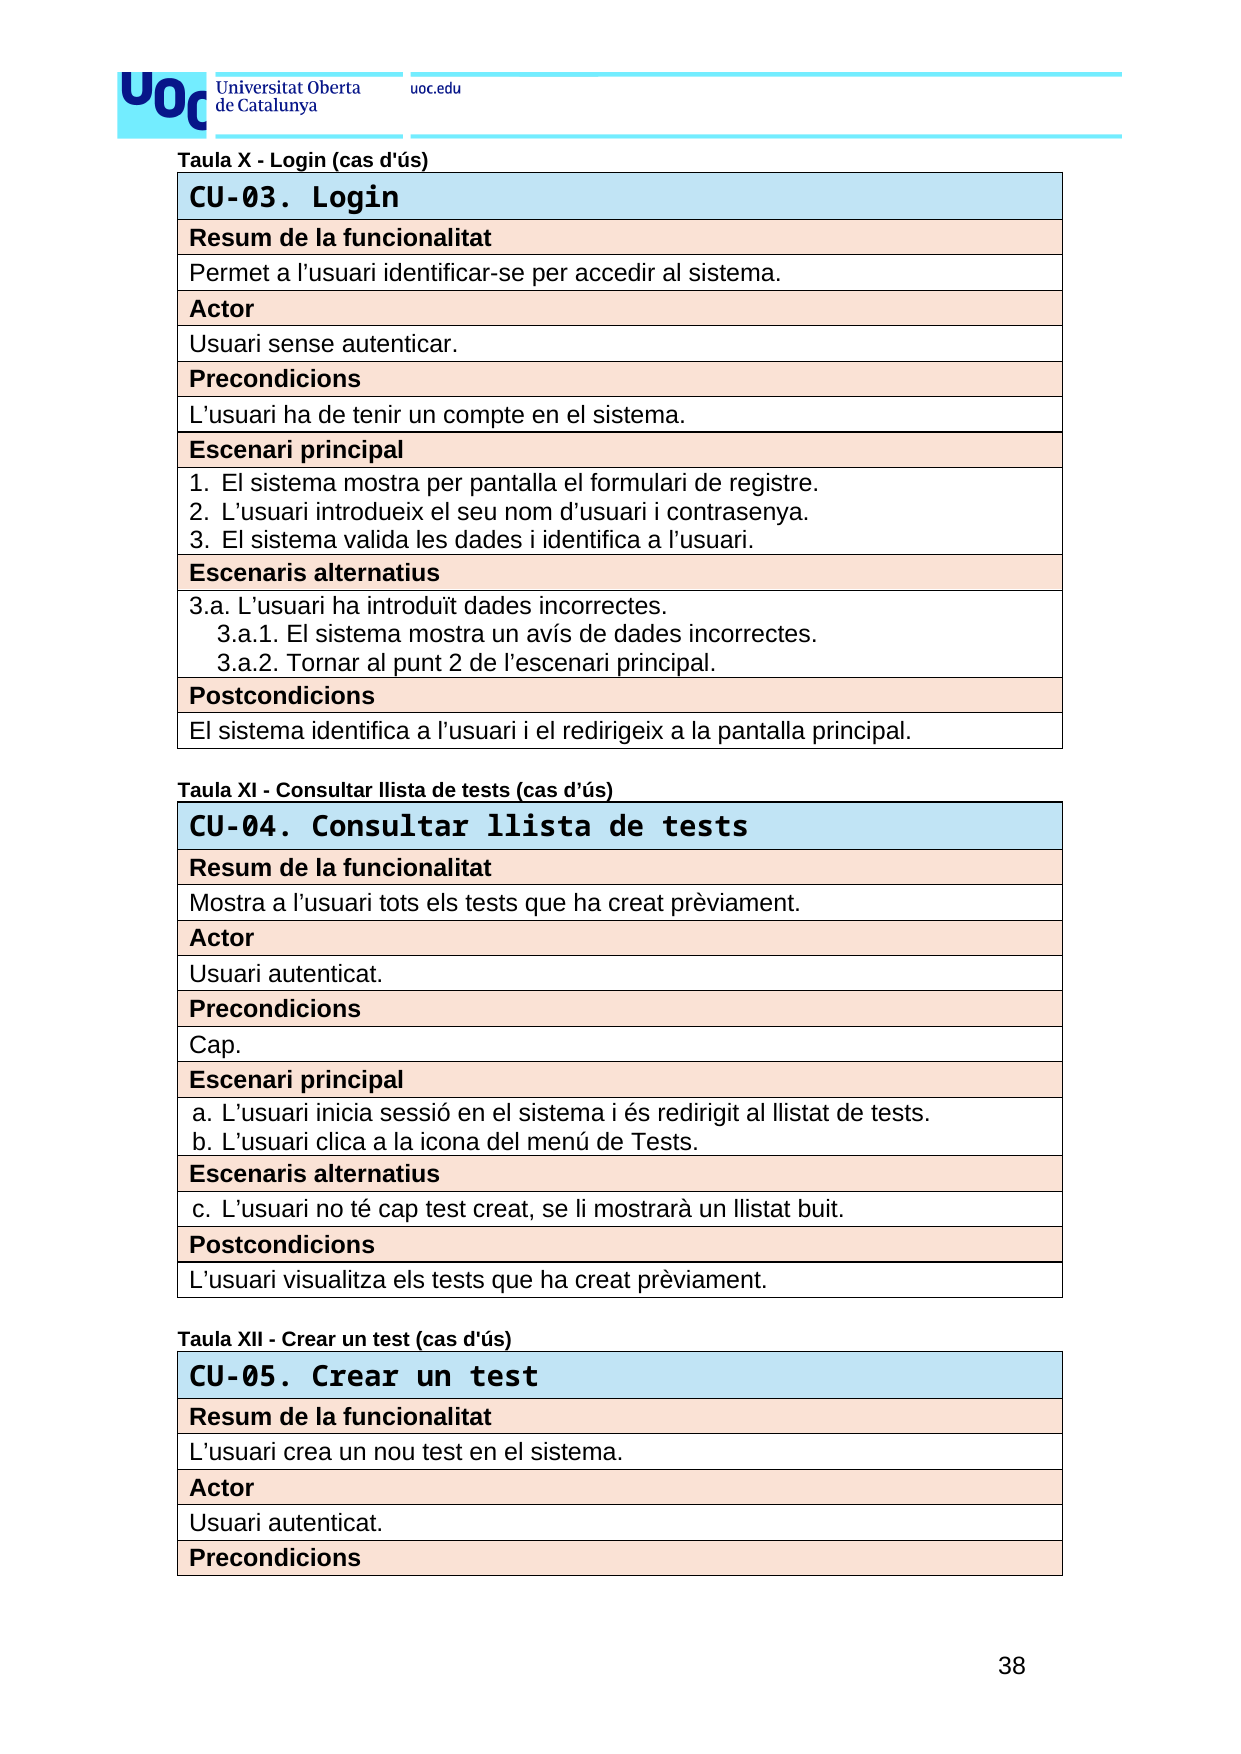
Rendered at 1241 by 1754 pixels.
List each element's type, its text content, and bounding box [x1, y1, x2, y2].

table_cell Resum de la funcionalitat [178, 220, 1062, 254]
table_cell 3.a. L’usuari ha introduït dades incorrectes. 3.a.1. El sistema mostra un avís de dades incorrectes. 3.a.2. Tornar al punt 2 de l’escenari principal. [178, 591, 1062, 677]
table_cell Precondicions [178, 1541, 1062, 1575]
text Taula XII - Crear un test (cas d'ús) [177, 1327, 1063, 1351]
table_cell L’usuari inicia sessió en el sistema i és redirigit al llistat de tests. L’usuari clica a la icona del menú de Tests. [178, 1098, 1062, 1155]
table_cell Usuari sense autenticar. [178, 326, 1062, 361]
table_cell Resum de la funcionalitat [178, 850, 1062, 884]
table_cell Actor [178, 291, 1062, 325]
text Taula X - Login (cas d'ús) [177, 148, 1063, 172]
table_cell Escenaris alternatius [178, 1156, 1062, 1191]
table_cell Actor [178, 921, 1062, 955]
picture [117, 72, 1122, 142]
table_cell Usuari autenticat. [178, 956, 1062, 990]
table_cell Permet a l’usuari identificar-se per accedir al sistema. [178, 255, 1062, 290]
table_cell El sistema identifica a l’usuari i el redirigeix a la pantalla principal. [178, 713, 1062, 748]
table_cell Mostra a l’usuari tots els tests que ha creat prèviament. [178, 885, 1062, 919]
table_cell Escenari principal [178, 1062, 1062, 1097]
table_cell L’usuari crea un nou test en el sistema. [178, 1434, 1062, 1469]
table_cell Precondicions [178, 991, 1062, 1026]
table_cell Postcondicions [178, 678, 1062, 712]
table_cell Postcondicions [178, 1227, 1062, 1261]
table_header CU-05. Crear un test [178, 1352, 1062, 1398]
table_header CU-04. Consultar llista de tests [178, 803, 1062, 849]
table_cell Escenaris alternatius [178, 555, 1062, 589]
table_cell Actor [178, 1470, 1062, 1504]
table_cell L’usuari ha de tenir un compte en el sistema. [178, 397, 1062, 431]
table_cell Usuari autenticat. [178, 1505, 1062, 1539]
text Taula XI - Consultar llista de tests (cas d’ús) [177, 777, 1063, 801]
table_cell Precondicions [178, 362, 1062, 396]
table_cell Resum de la funcionalitat [178, 1399, 1062, 1433]
table_cell L’usuari no té cap test creat, se li mostrarà un llistat buit. [178, 1192, 1062, 1226]
table_header CU-03. Login [178, 173, 1062, 219]
table_cell El sistema mostra per pantalla el formulari de registre. L’usuari introdueix el seu nom d’usuari i contrasenya. El sistema valida les dades i identifica a l’usuari. [178, 468, 1062, 554]
table_cell L’usuari visualitza els tests que ha creat prèviament. [178, 1263, 1062, 1297]
table_cell Escenari principal [178, 433, 1062, 467]
table_cell Cap. [178, 1027, 1062, 1061]
